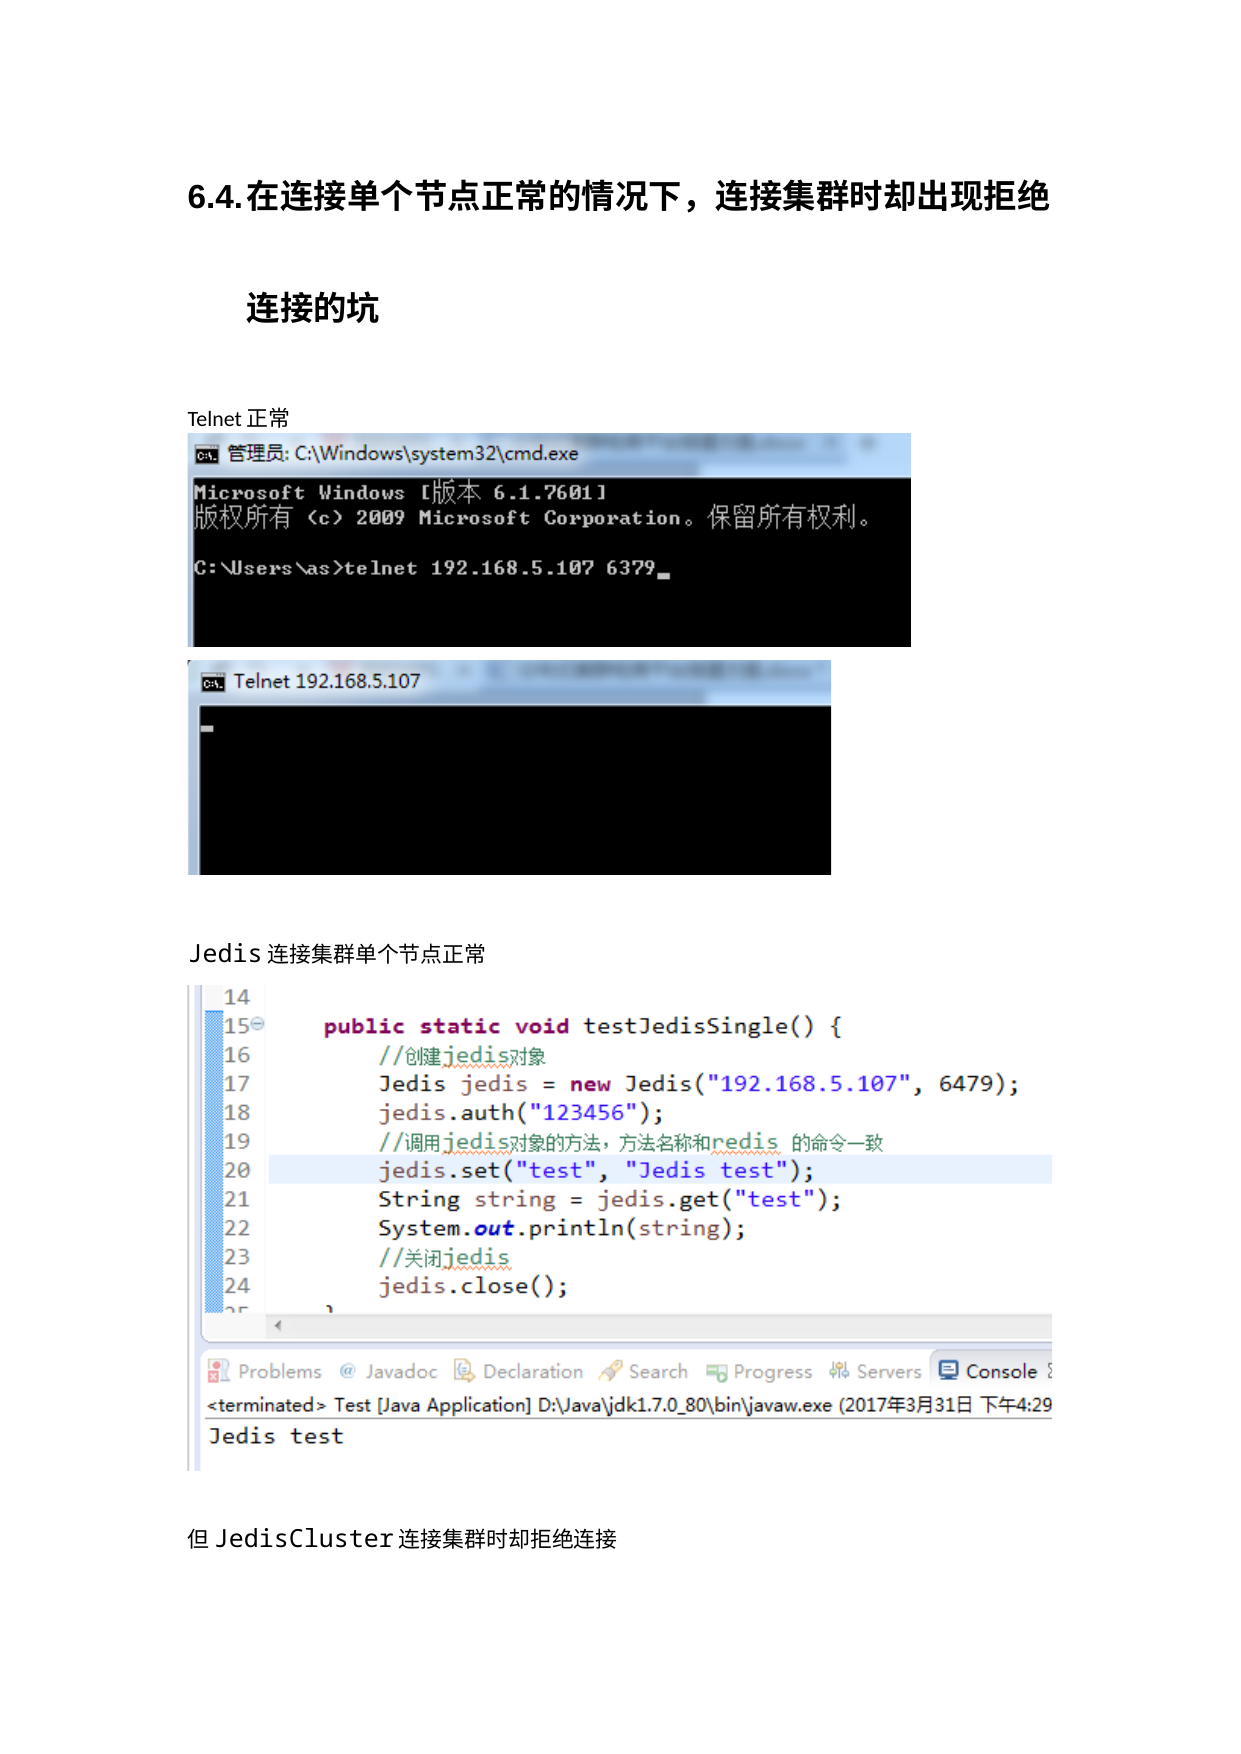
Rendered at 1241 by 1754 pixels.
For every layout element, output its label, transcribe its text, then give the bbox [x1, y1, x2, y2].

picture [187, 660, 832, 875]
picture [187, 433, 911, 647]
picture [187, 985, 1053, 1471]
text 但JedisCluster连接集群时却拒绝连接 [187, 1506, 1053, 1571]
text Jedis连接集群单个节点正常 [187, 921, 1053, 985]
text Telnet正常 [187, 401, 1053, 433]
subtitle 在连接单个节点正常的情况下，连接集群时却出现拒绝连接的坑 [187, 162, 1053, 339]
